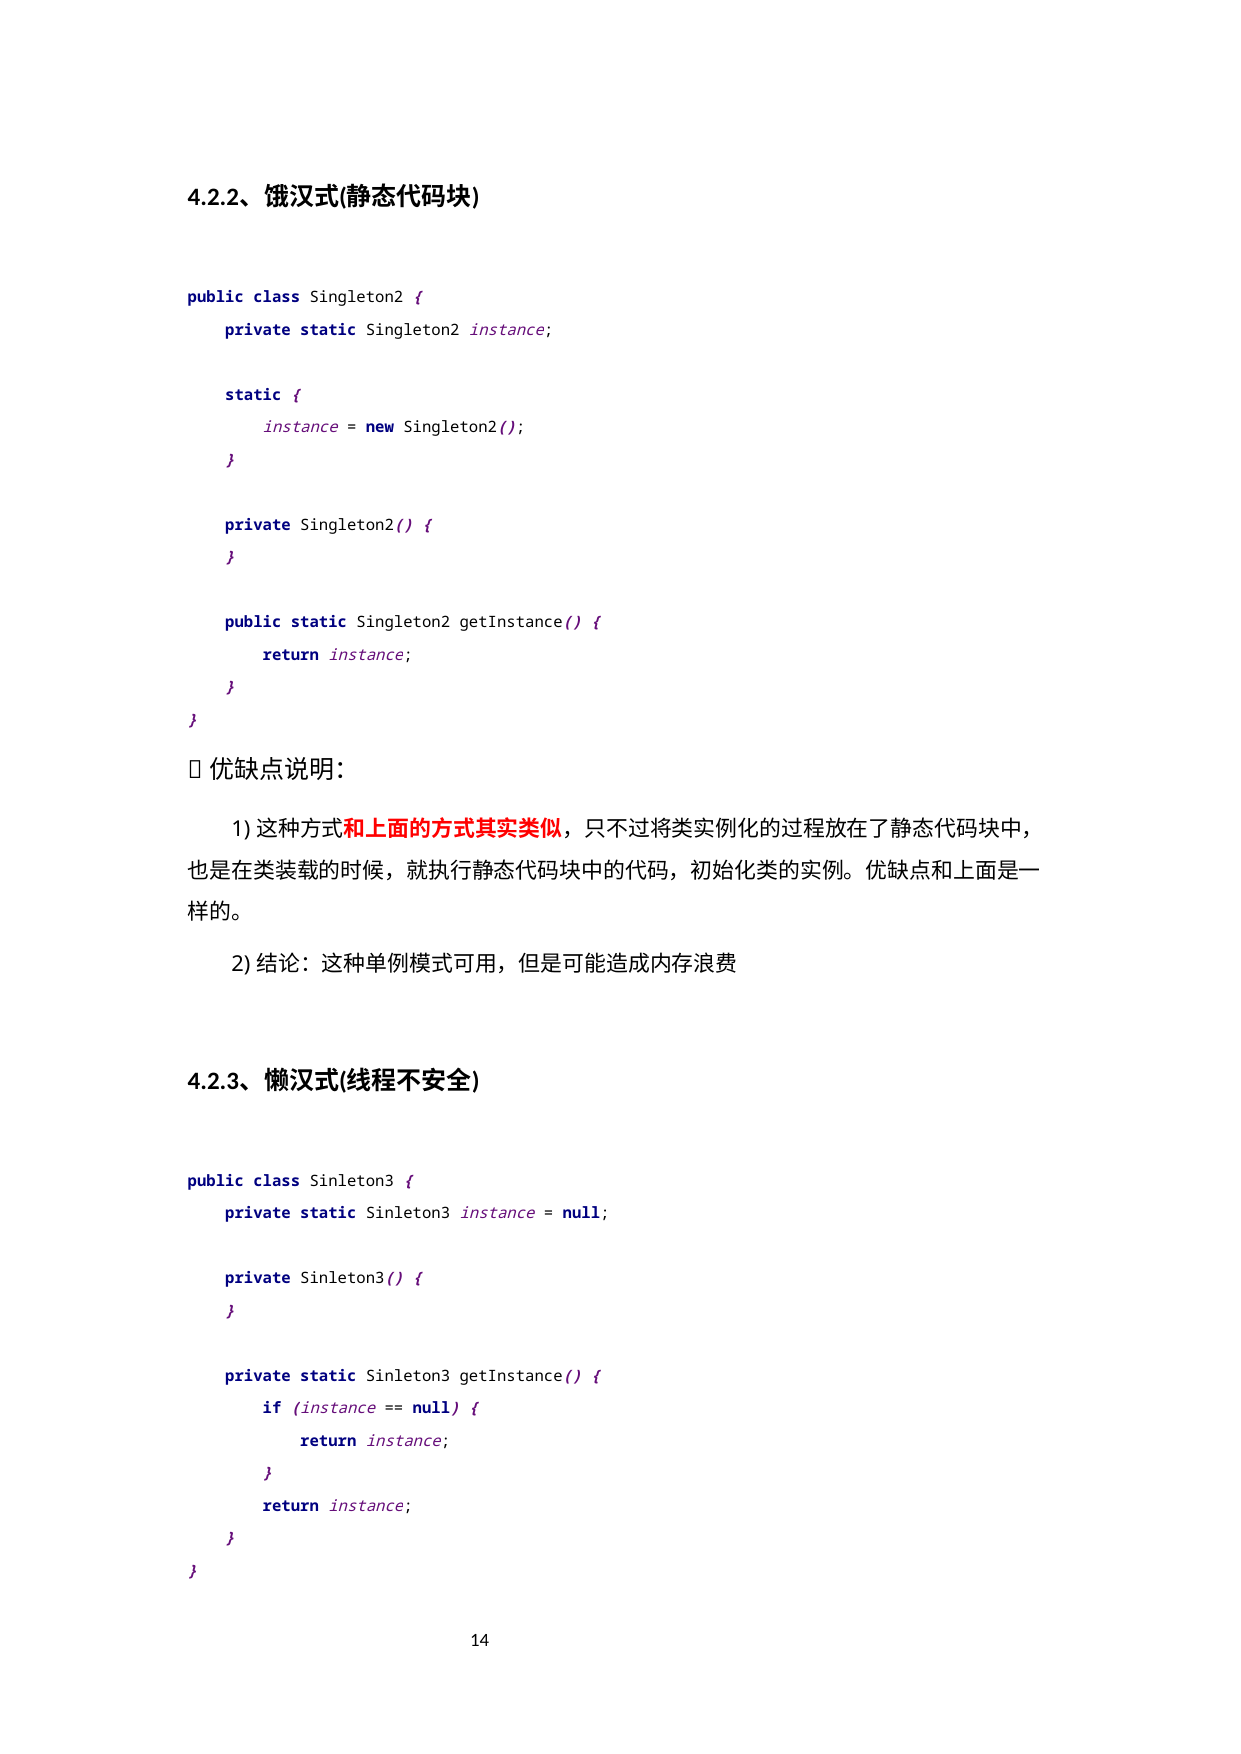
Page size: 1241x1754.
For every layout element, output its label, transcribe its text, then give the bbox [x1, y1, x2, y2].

text public class Singleton2 { private static Singleton2 instance; static { instance = new Singleton2(); } private Singleton2() { } public static Singleton2 getInstance() { return instance; } } [187, 280, 1053, 735]
text 1) 这种方式和上面的方式其实类似，只不过将类实例化的过程放在了静态代码块中，也是在类装载的时候，就执行静态代码块中的代码，初始化类的实例。优缺点和上面是一样的。 [187, 811, 1053, 926]
subtitle 4.2.2、饿汉式(静态代码块) [187, 162, 1053, 227]
text  优缺点说明： [187, 735, 1053, 800]
subtitle 4.2.3、懒汉式(线程不安全) [187, 1046, 1053, 1111]
text public class Sinleton3 { private static Sinleton3 instance = null; private Sinleton3() { } private static Sinleton3 getInstance() { if (instance == null) { return instance; } return instance; } } [187, 1164, 1053, 1587]
text 2) 结论：这种单例模式可用，但是可能造成内存浪费 [187, 945, 1053, 978]
